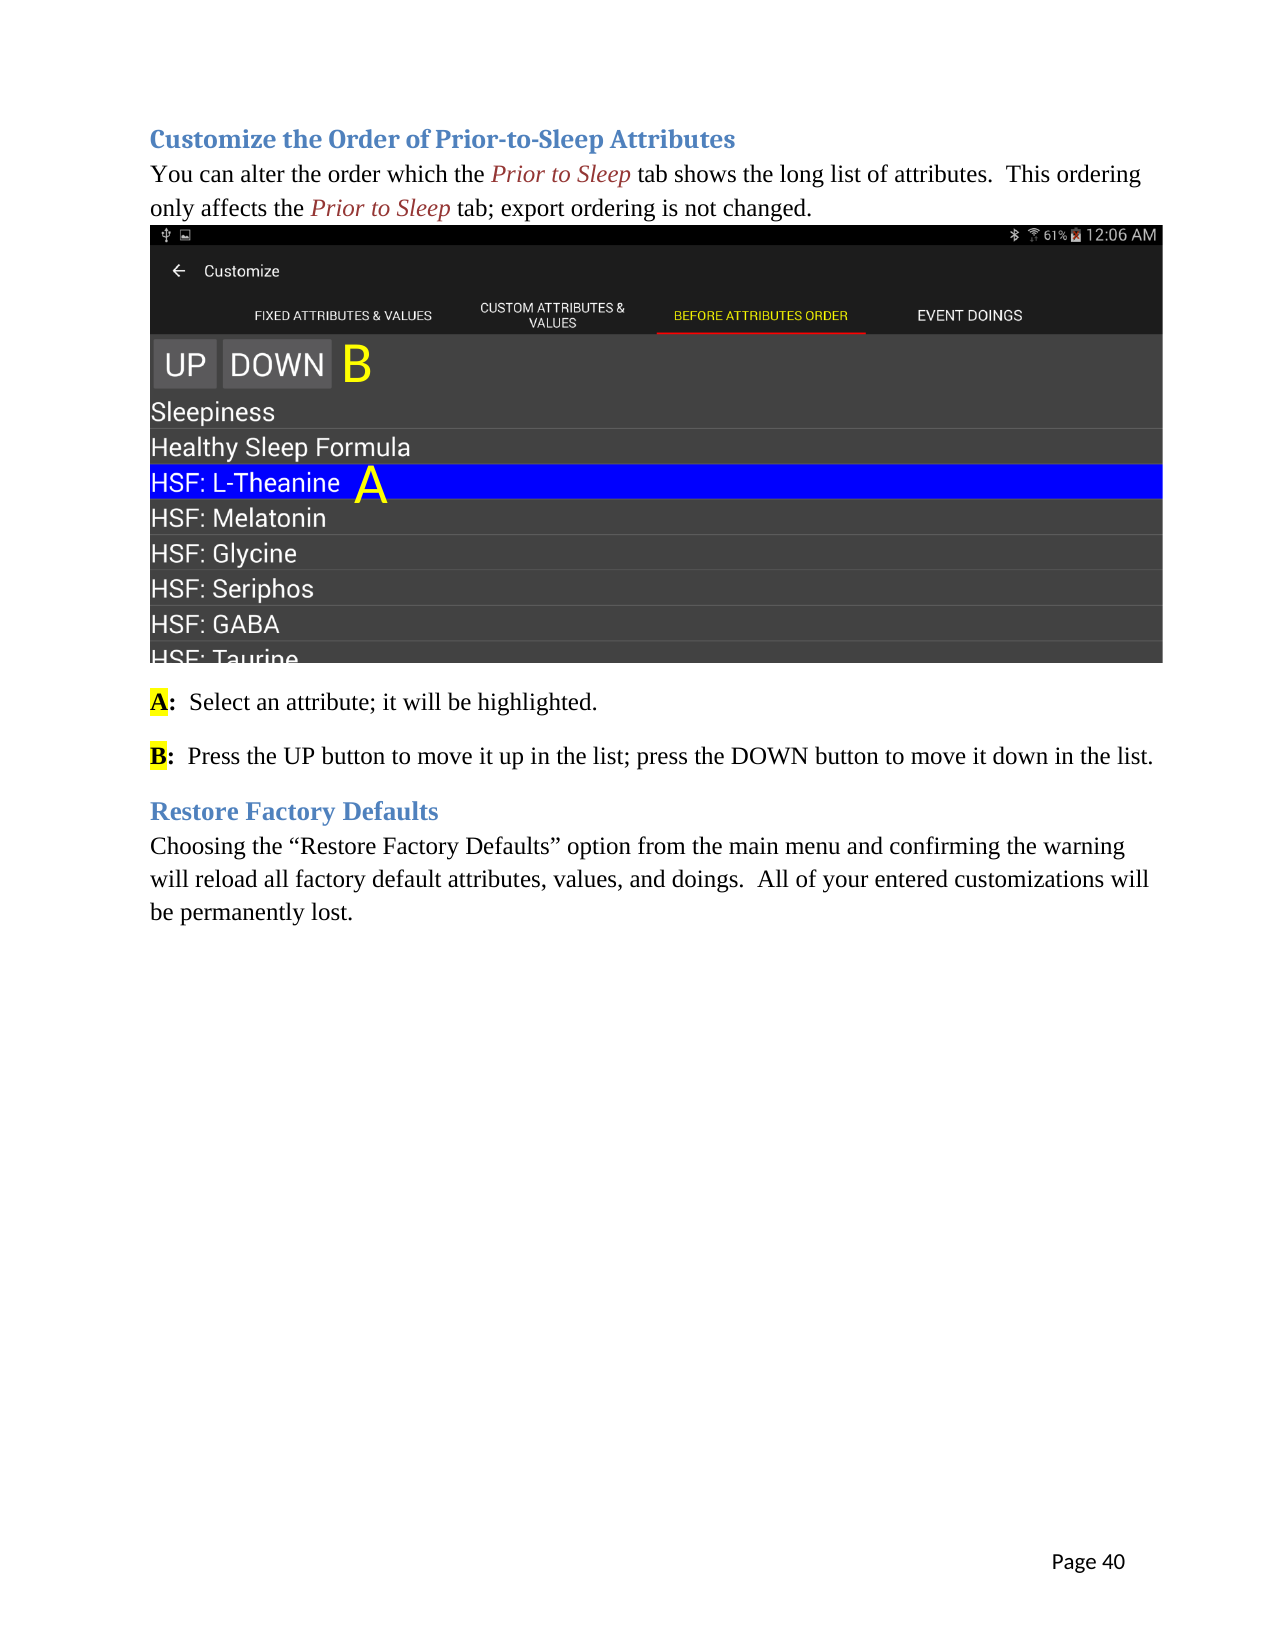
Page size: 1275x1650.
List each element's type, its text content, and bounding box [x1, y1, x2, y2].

text A: Select an attribute; it will be highlighted. [150, 687, 1162, 716]
text B: Press the UP button to move it up in the list; press the DOWN button to move it down in the list. [167, 741, 1162, 770]
picture [150, 225, 1163, 663]
subtitle Customize the Order of Prior-to-Sleep Attributes [150, 124, 1162, 155]
subtitle Restore Factory Defaults [150, 795, 1162, 826]
text You can alter the order which the Prior to Sleep tab shows the long list of attributes. This ordering only affects the Prior to Sleep tab; export ordering is not changed. [150, 159, 1162, 221]
text Choosing the “Restore Factory Defaults” option from the main menu and confirming the warning will reload all factory default attributes, values, and doings. All of your entered customizations will be permanently lost. [150, 831, 1162, 926]
